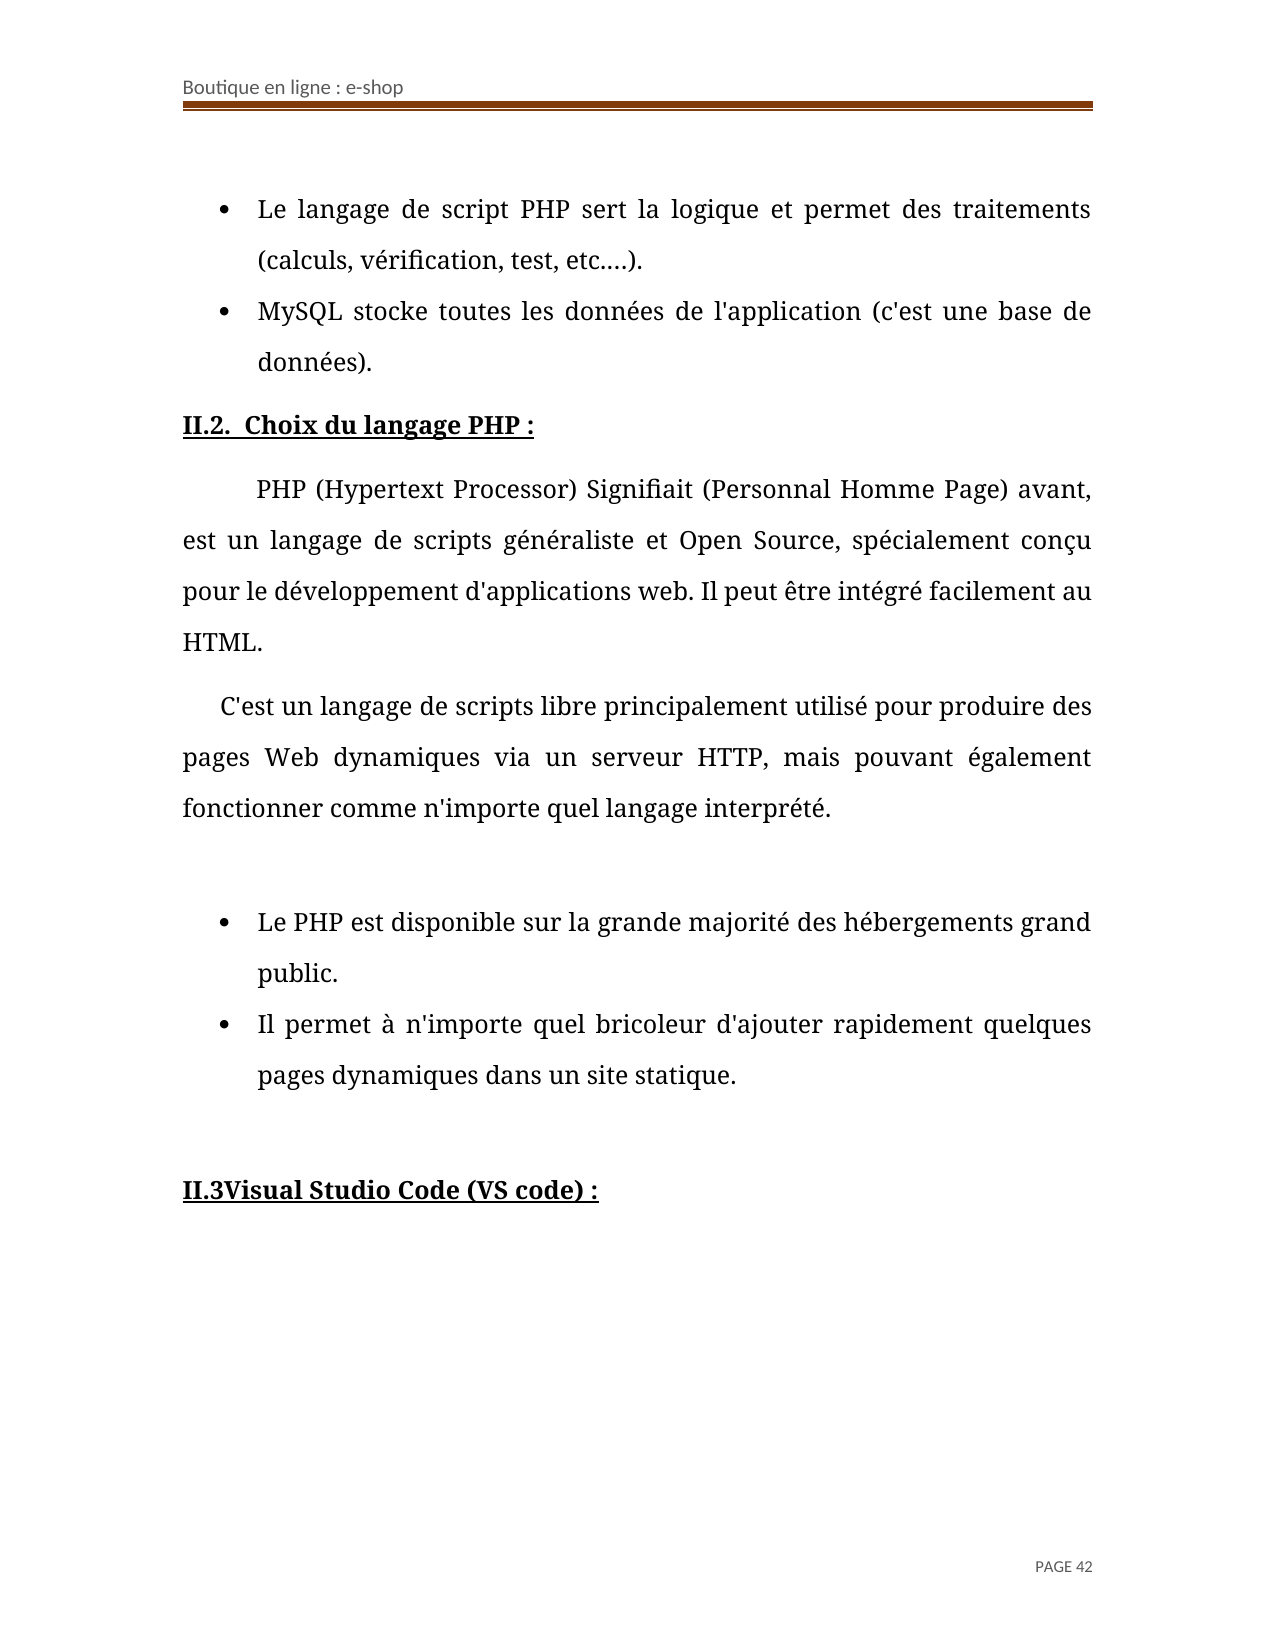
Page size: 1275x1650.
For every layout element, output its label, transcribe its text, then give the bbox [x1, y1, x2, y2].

list Il permet à n'importe quel bricoleur d'ajouter rapidement quelques pages dynamiques dans un site statique. [220, 1007, 1093, 1092]
list MySQL stocke toutes les données de l'application (c'est une base de données). [220, 293, 1093, 378]
text II.3Visual Studio Code (VS code) : [182, 1172, 1093, 1207]
list Le langage de script PHP sert la logique et permet des traitements (calculs, vérification, test, etc.…). [220, 191, 1093, 276]
text PHP (Hypertext Processor) Signifiait (Personnal Homme Page) avant, est un langage de scripts généraliste et Open Source, spécialement conçu pour le développement d'applications web. Il peut être intégré facilement au HTML. [182, 471, 1093, 659]
text II.2. Choix du langage PHP : [182, 408, 1093, 442]
text C'est un langage de scripts libre principalement utilisé pour produire des pages Web dynamiques via un serveur HTTP, mais pouvant également fonctionner comme n'importe quel langage interprété. [182, 688, 1093, 824]
list Le PHP est disponible sur la grande majorité des hébergements grand public. [220, 905, 1093, 990]
